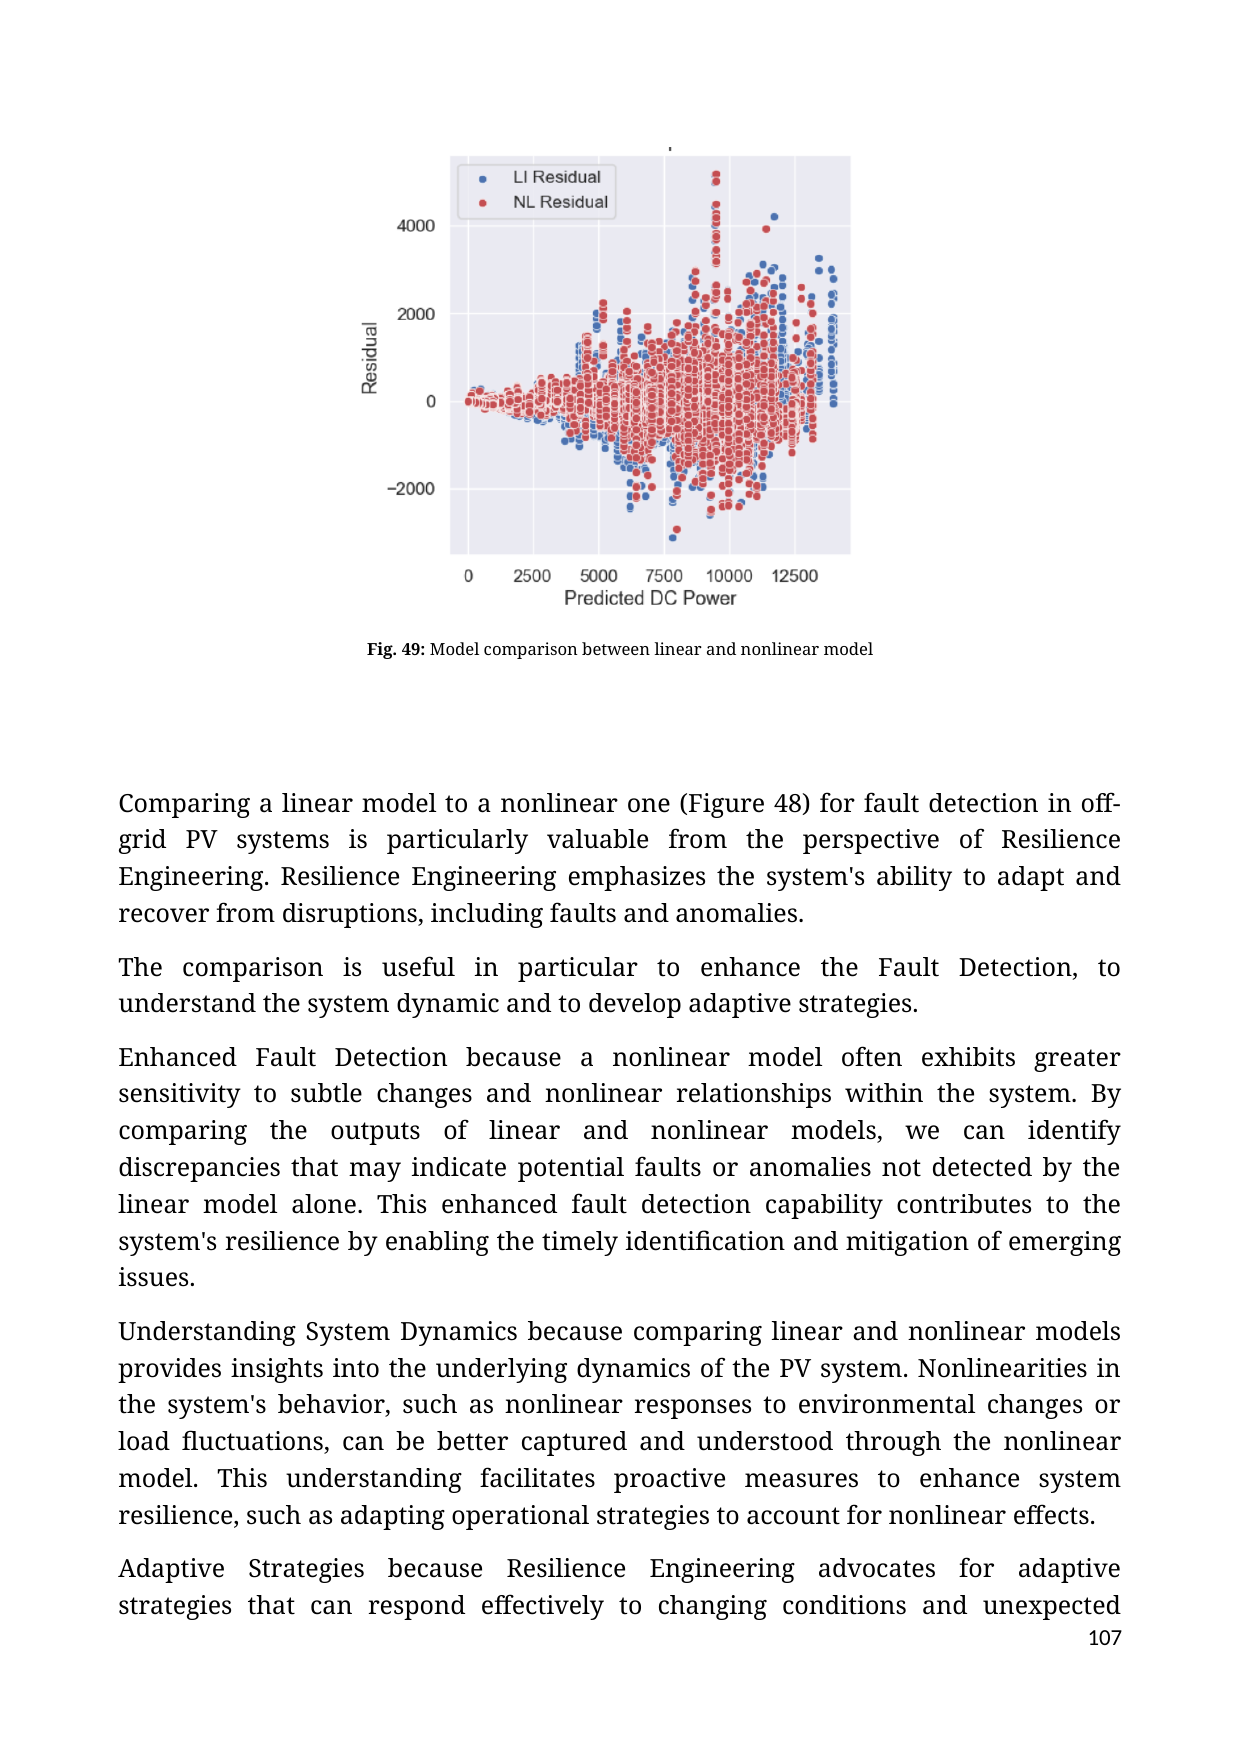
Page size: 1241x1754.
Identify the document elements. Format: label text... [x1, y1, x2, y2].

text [118, 1551, 1122, 1622]
text Enhanced Fault Detection because a nonlinear model often exhibits greater sensitivity to subtle changes and nonlinear relationships within the system. By comparing the outputs of linear and nonlinear models, we can identify discrepancies that may indicate potential faults or anomalies not detected by the linear model alone. This enhanced fault detection capability contributes to the system's resilience by enabling the timely identification and mitigation of emerging issues. [118, 1039, 1122, 1294]
text The comparison is useful in particular to enhance the Fault Detection, to understand the system dynamic and to develop adaptive strategies. [118, 949, 1122, 1020]
text Fig. 49: Model comparison between linear and nonlinear model [118, 637, 1122, 660]
text Comparing a linear model to a nonlinear one (Figure 48) for fault detection in off-grid PV systems is particularly valuable from the perspective of Resilience Engineering. Resilience Engineering emphasizes the system's ability to adapt and recover from disruptions, including faults and anomalies. [118, 785, 1122, 930]
picture [347, 147, 893, 619]
text Understanding System Dynamics because comparing linear and nonlinear models provides insights into the underlying dynamics of the PV system. Nonlinearities in the system's behavior, such as nonlinear responses to environmental changes or load fluctuations, can be better captured and understood through the nonlinear model. This understanding facilitates proactive measures to enhance system resilience, such as adapting operational strategies to account for nonlinear effects. [118, 1313, 1122, 1531]
